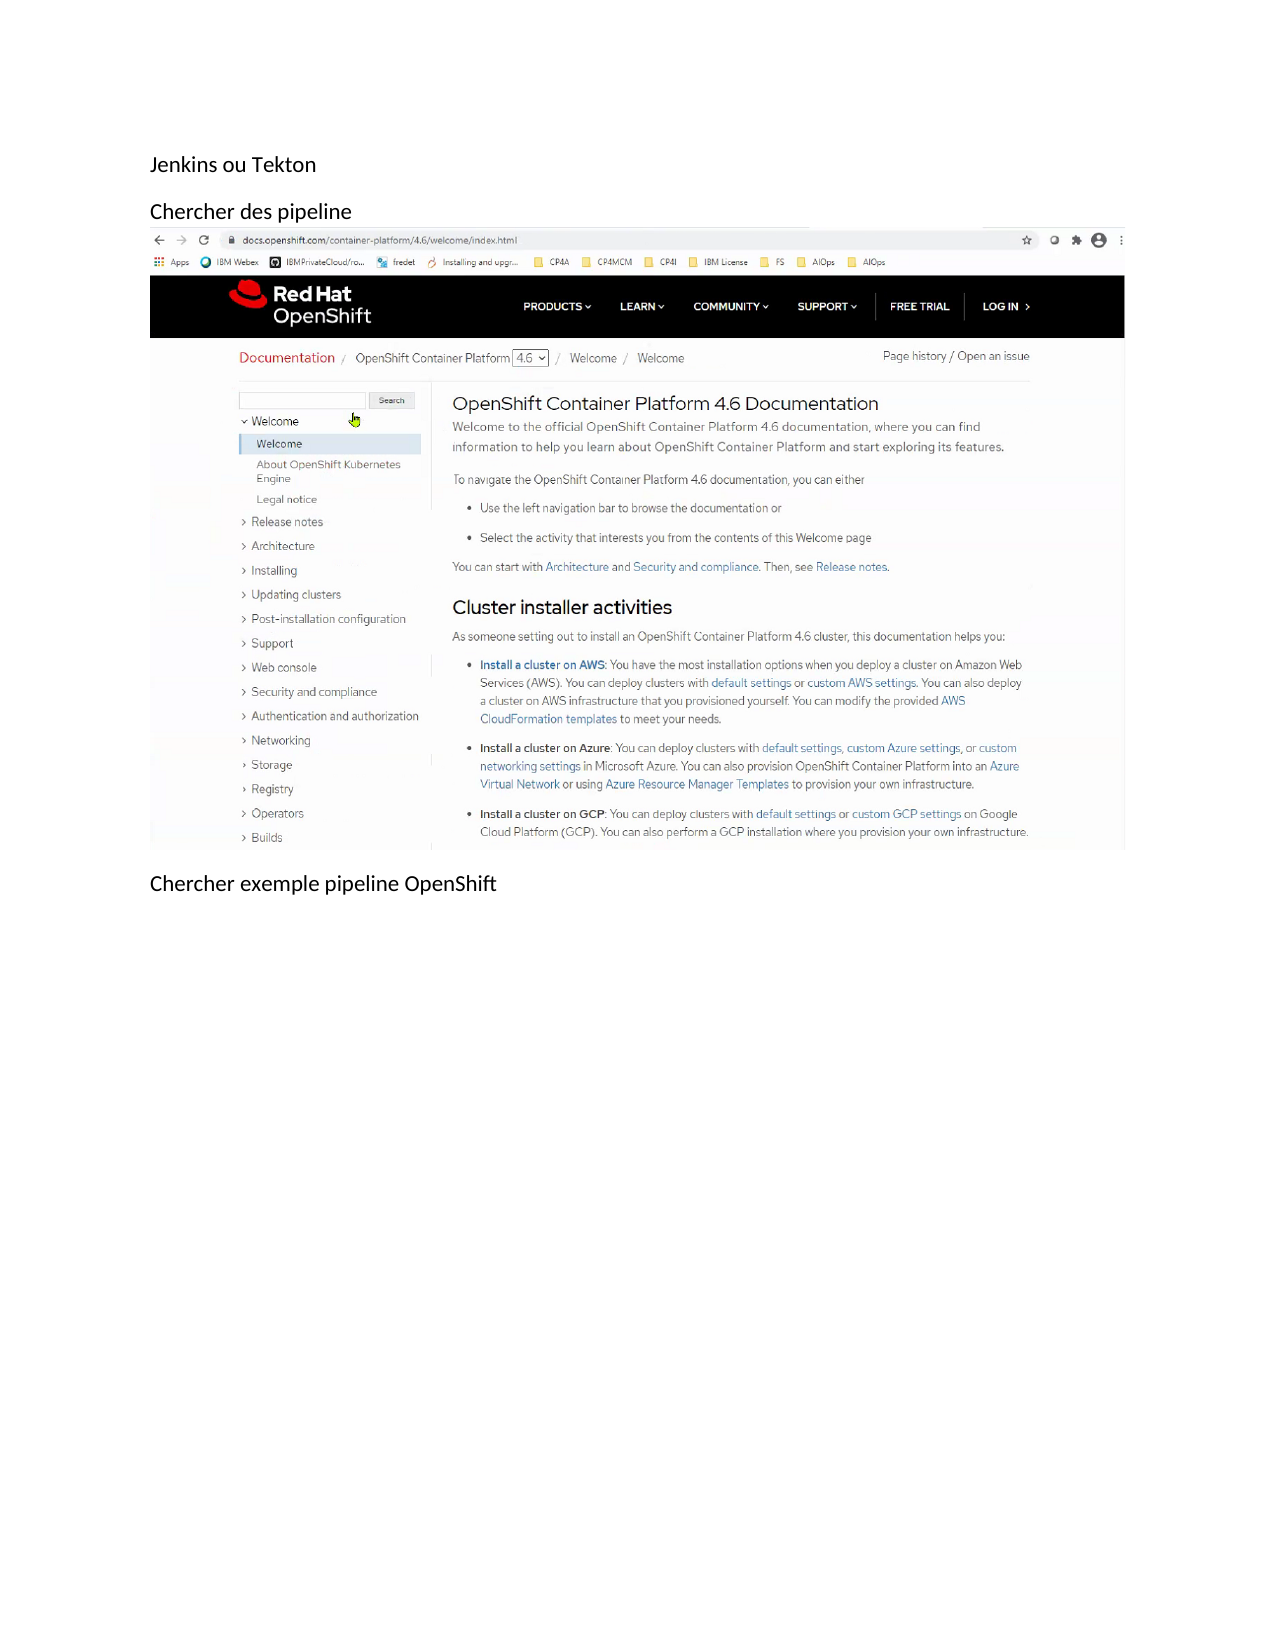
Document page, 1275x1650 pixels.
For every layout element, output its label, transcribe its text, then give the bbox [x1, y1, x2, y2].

picture [150, 227, 1125, 850]
text Chercher exemple pipeline OpenShift [150, 869, 1125, 897]
text Jenkins ou Tekton [150, 150, 1125, 178]
text Chercher des pipeline [150, 197, 1125, 227]
